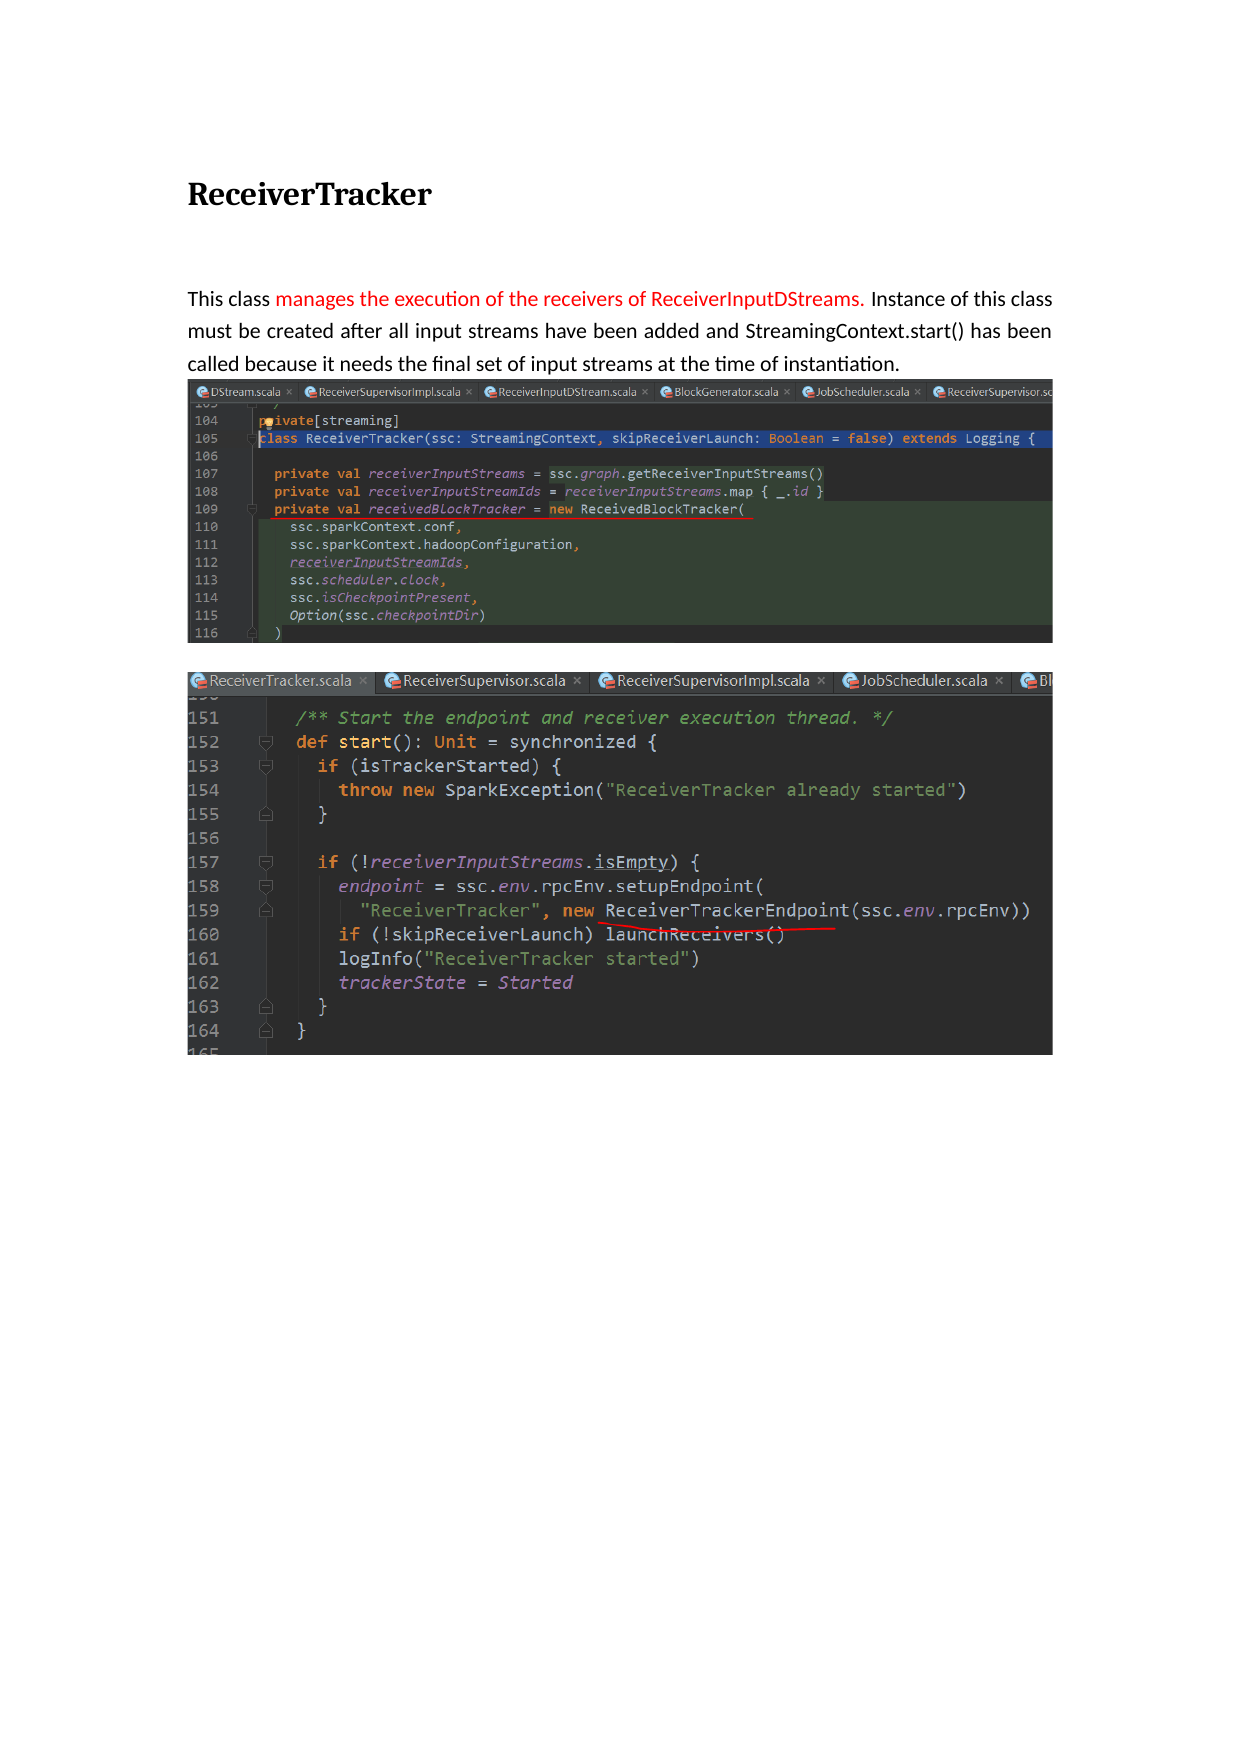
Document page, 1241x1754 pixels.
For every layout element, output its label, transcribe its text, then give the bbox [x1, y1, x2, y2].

subtitle ReceiverTracker [187, 162, 1053, 227]
text This class manages the execution of the receivers of ReceiverInputDStreams. Instance of this class must be created after all input streams have been added and StreamingContext.start() has been called because it needs the final set of input streams at the time of instantiation. [187, 282, 1053, 379]
picture [187, 672, 1053, 1055]
picture [187, 379, 1053, 643]
